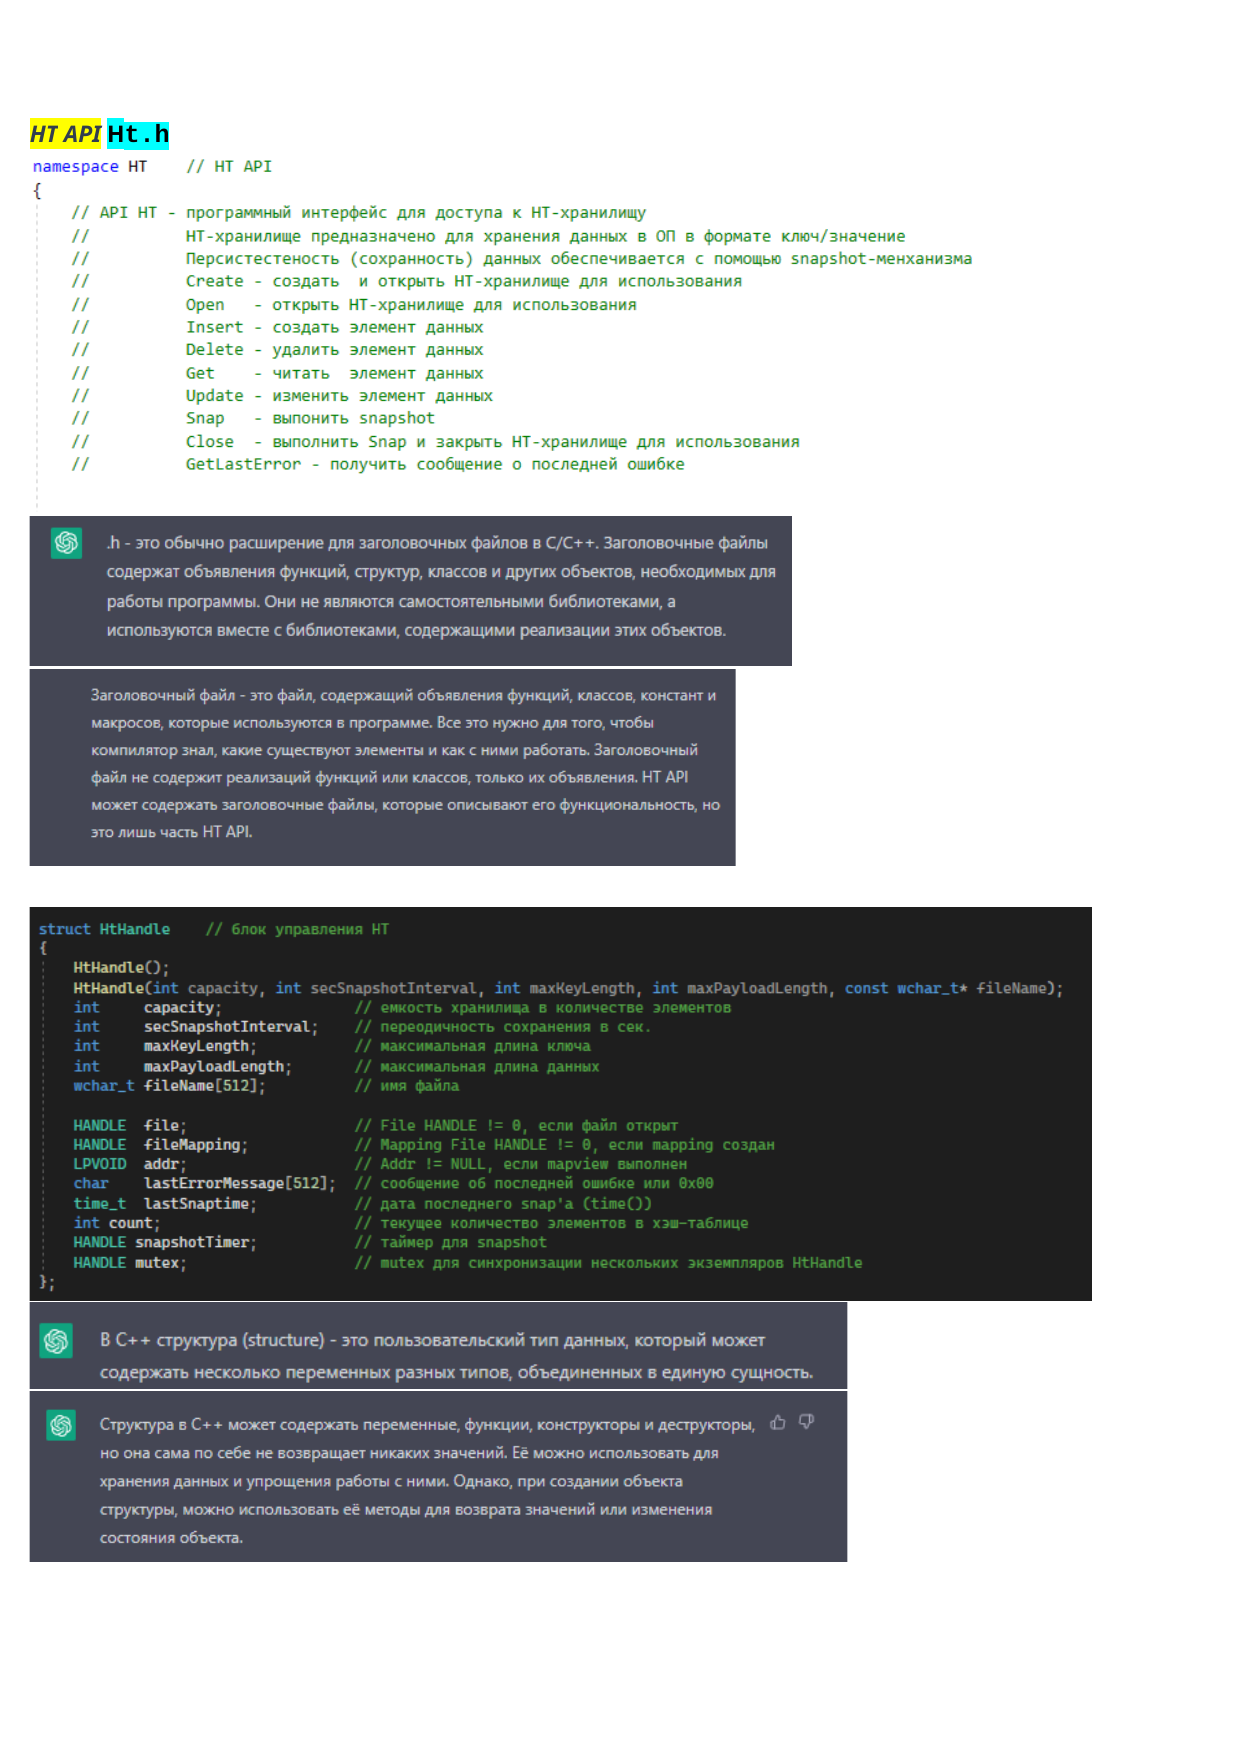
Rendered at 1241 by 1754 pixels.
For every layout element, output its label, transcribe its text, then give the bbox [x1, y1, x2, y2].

picture [29, 516, 792, 666]
picture [29, 1302, 848, 1389]
text HT API Ht.h [29, 118, 124, 150]
picture [29, 907, 1092, 1301]
text HT API Ht.h [124, 118, 1152, 150]
picture [29, 152, 1241, 512]
picture [29, 669, 736, 866]
picture [29, 1391, 848, 1562]
